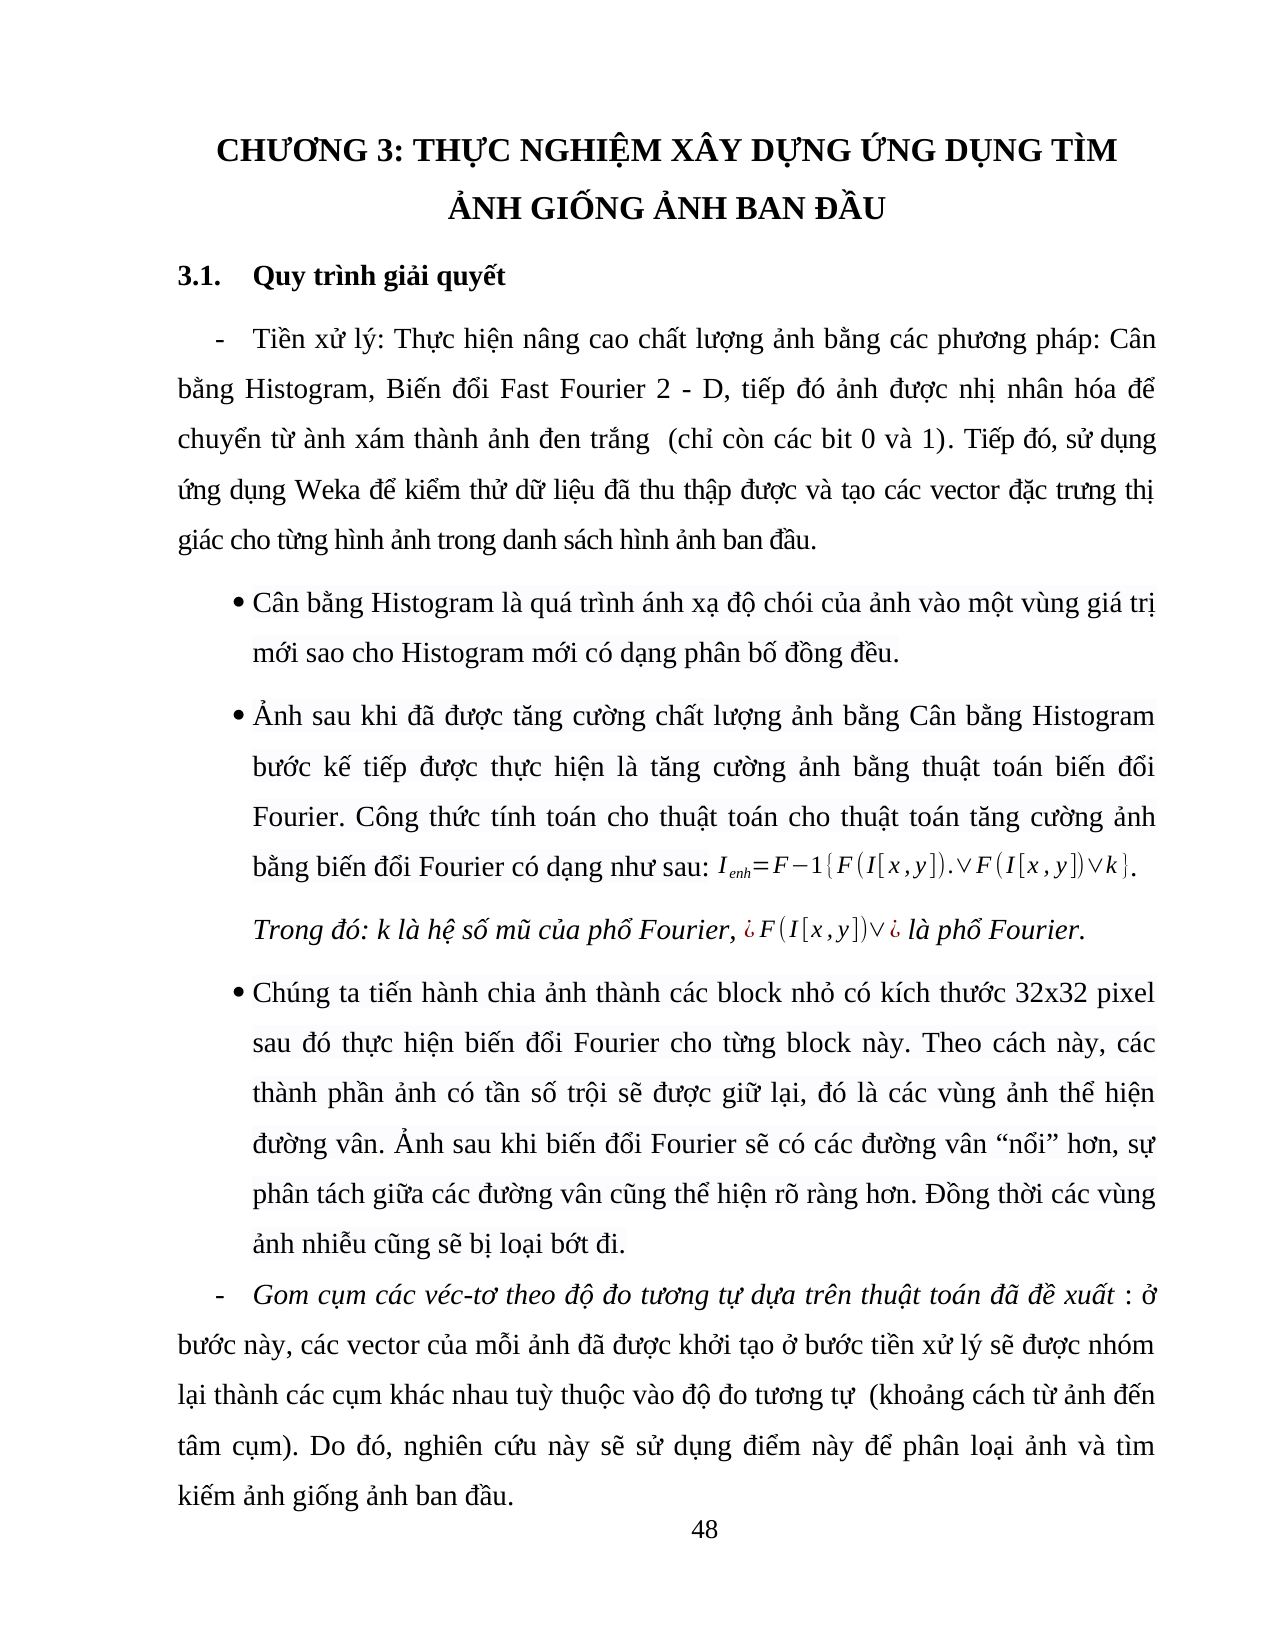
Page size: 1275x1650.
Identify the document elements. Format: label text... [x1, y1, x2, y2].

list Cân bằng Histogram là quá trình ánh xạ độ chói của ảnh vào một vùng giá trị mới sao cho Histogram mới có dạng phân bố đồng đều. [233, 585, 1157, 669]
list Gom cụm các véc-tơ theo độ đo tương tự dựa trên thuật toán đã đề xuất : ở bước này, các vector của mỗi ảnh đã được khởi tạo ở bước tiền xử lý sẽ được nhóm lại thành các cụm khác nhau tuỳ thuộc vào độ đo tương tự (khoảng cách từ ảnh đến tâm cụm). Do đó, nghiên cứu này sẽ sử dụng điểm này để phân loại ảnh và tìm kiếm ảnh giống ảnh ban đầu. [177, 1277, 1157, 1512]
list Chúng ta tiến hành chia ảnh thành các block nhỏ có kích thước 32x32 pixel sau đó thực hiện biến đổi Fourier cho từng block này. Theo cách này, các thành phần ảnh có tần số trội sẽ được giữ lại, đó là các vùng ảnh thể hiện đường vân. Ảnh sau khi biến đổi Fourier sẽ có các đường vân “nổi” hơn, sự phân tách giữa các đường vân cũng thể hiện rõ ràng hơn. Đồng thời các vùng ảnh nhiễu cũng sẽ bị loại bớt đi. [233, 975, 1157, 1260]
list Ảnh sau khi đã được tăng cường chất lượng ảnh bằng Cân bằng Histogram bước kế tiếp được thực hiện là tăng cường ảnh bằng thuật toán biến đổi Fourier. Công thức tính toán cho thuật toán cho thuật toán tăng cường ảnh bằng biến đổi Fourier có dạng như sau: . [233, 698, 1157, 883]
text Trong đó: k là hệ số mũ của phổ Fourier, là phổ Fourier. [177, 912, 1157, 946]
text CHƯƠNG 3: THỰC NGHIỆM XÂY DỰNG ỨNG DỤNG TÌM ẢNH GIỐNG ẢNH BAN ĐẦU [177, 131, 1157, 226]
list Tiền xử lý: Thực hiện nâng cao chất lượng ảnh bằng các phương pháp: Cân bằng Histogram, Biến đổi Fast Fourier 2 - D, tiếp đó ảnh được nhị nhân hóa để chuyển từ ành xám thành ảnh đen trắng (chỉ còn các bit 0 và 1). Tiếp đó, sử dụng ứng dụng Weka để kiểm thử dữ liệu đã thu thập được và tạo các vector đặc trưng thị giác cho từng hình ảnh trong danh sách hình ảnh ban đầu. [177, 321, 1157, 556]
list Quy trình giải quyết [177, 258, 1157, 292]
